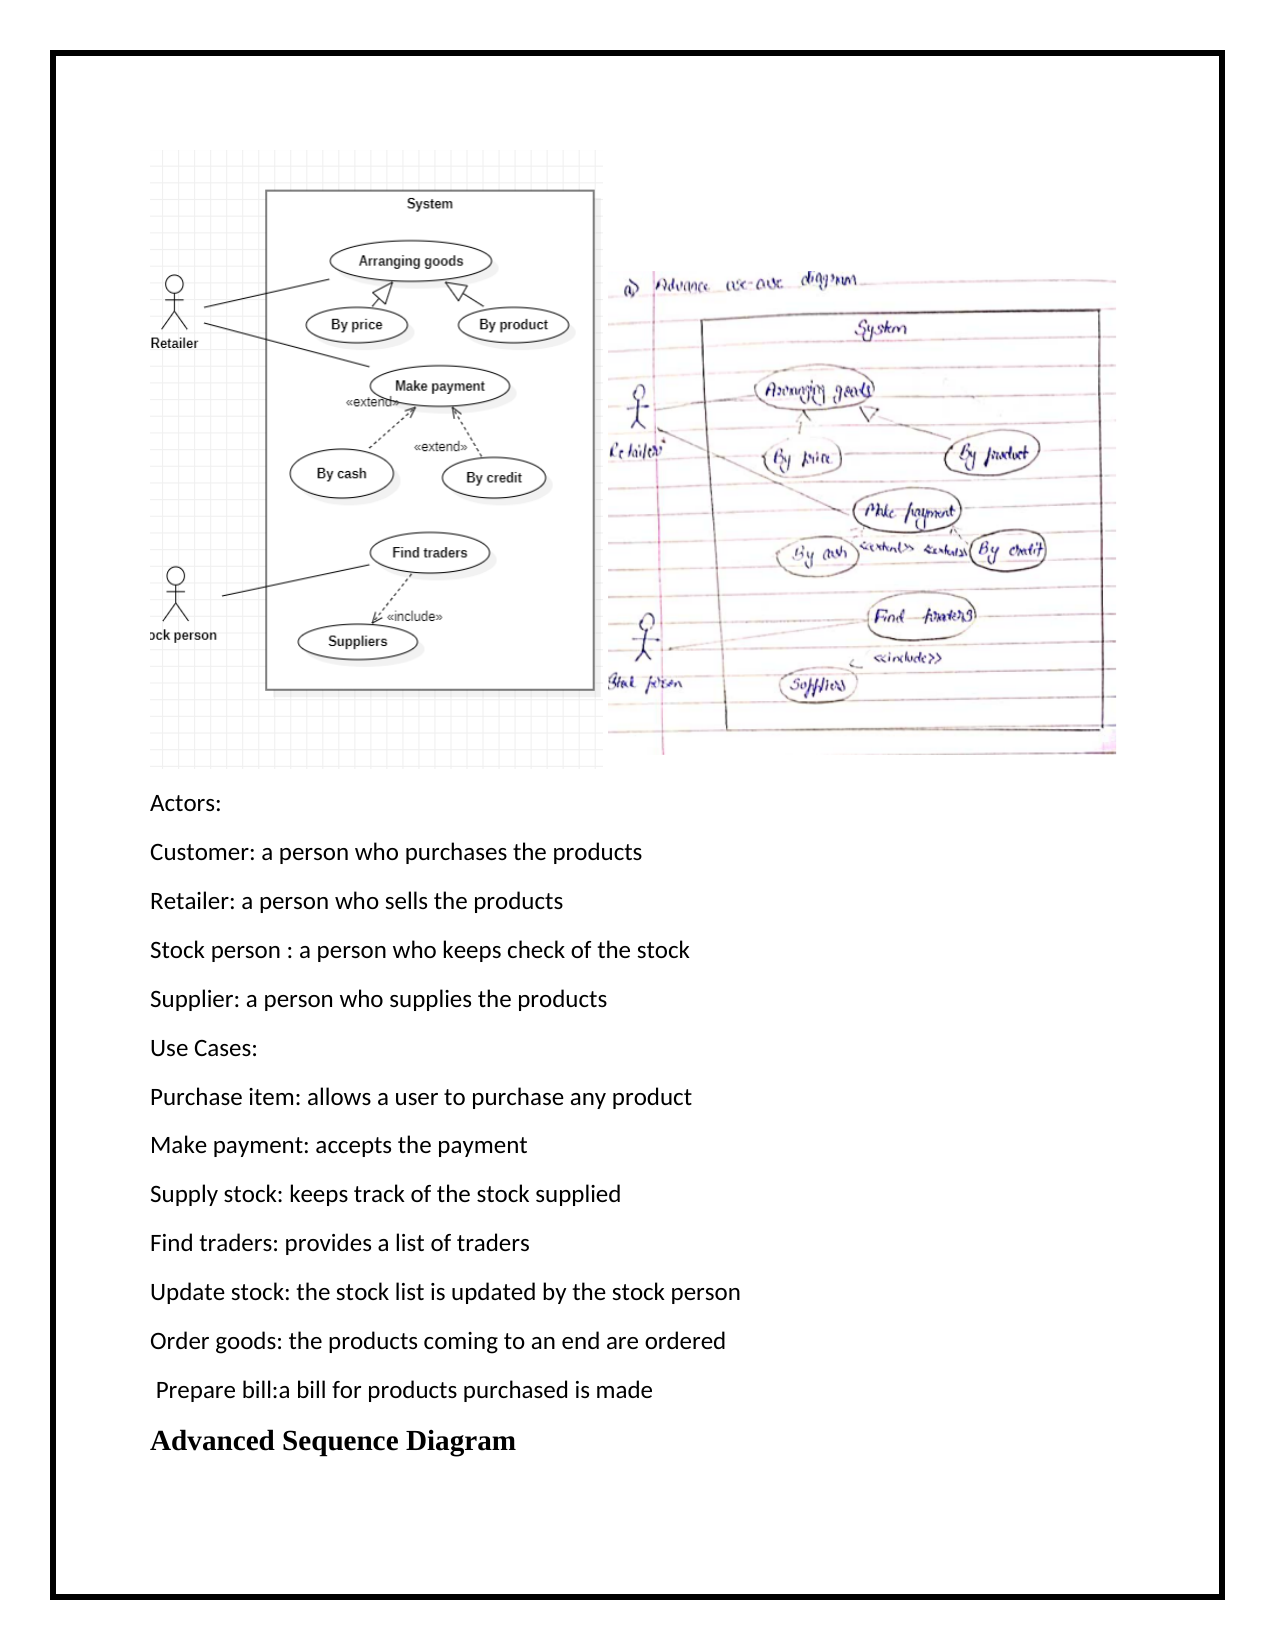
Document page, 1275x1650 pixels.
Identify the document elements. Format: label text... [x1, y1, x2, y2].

text Supply stock: keeps track of the stock supplied [150, 1179, 1120, 1209]
text Use Cases: [150, 1032, 1120, 1062]
text Actors: [150, 787, 1120, 817]
text Supplier: a person who supplies the products [150, 983, 1120, 1013]
text Purchase item: allows a user to purchase any product [150, 1081, 1120, 1111]
text Retailer: a person who sells the products [150, 885, 1120, 915]
text Prepare bill:a bill for products purchased is made [150, 1374, 1120, 1405]
text Customer: a person who purchases the products [150, 836, 1120, 866]
text Stock person : a person who keeps check of the stock [150, 934, 1120, 964]
text Order goods: the products coming to an end are ordered [150, 1326, 1120, 1356]
text Advanced Sequence Diagram [150, 1423, 1125, 1457]
text Make payment: accepts the payment [150, 1130, 1120, 1160]
text Update stock: the stock list is updated by the stock person [150, 1277, 1120, 1307]
picture [608, 271, 1117, 769]
text Find traders: provides a list of traders [150, 1228, 1120, 1258]
picture [150, 150, 603, 769]
